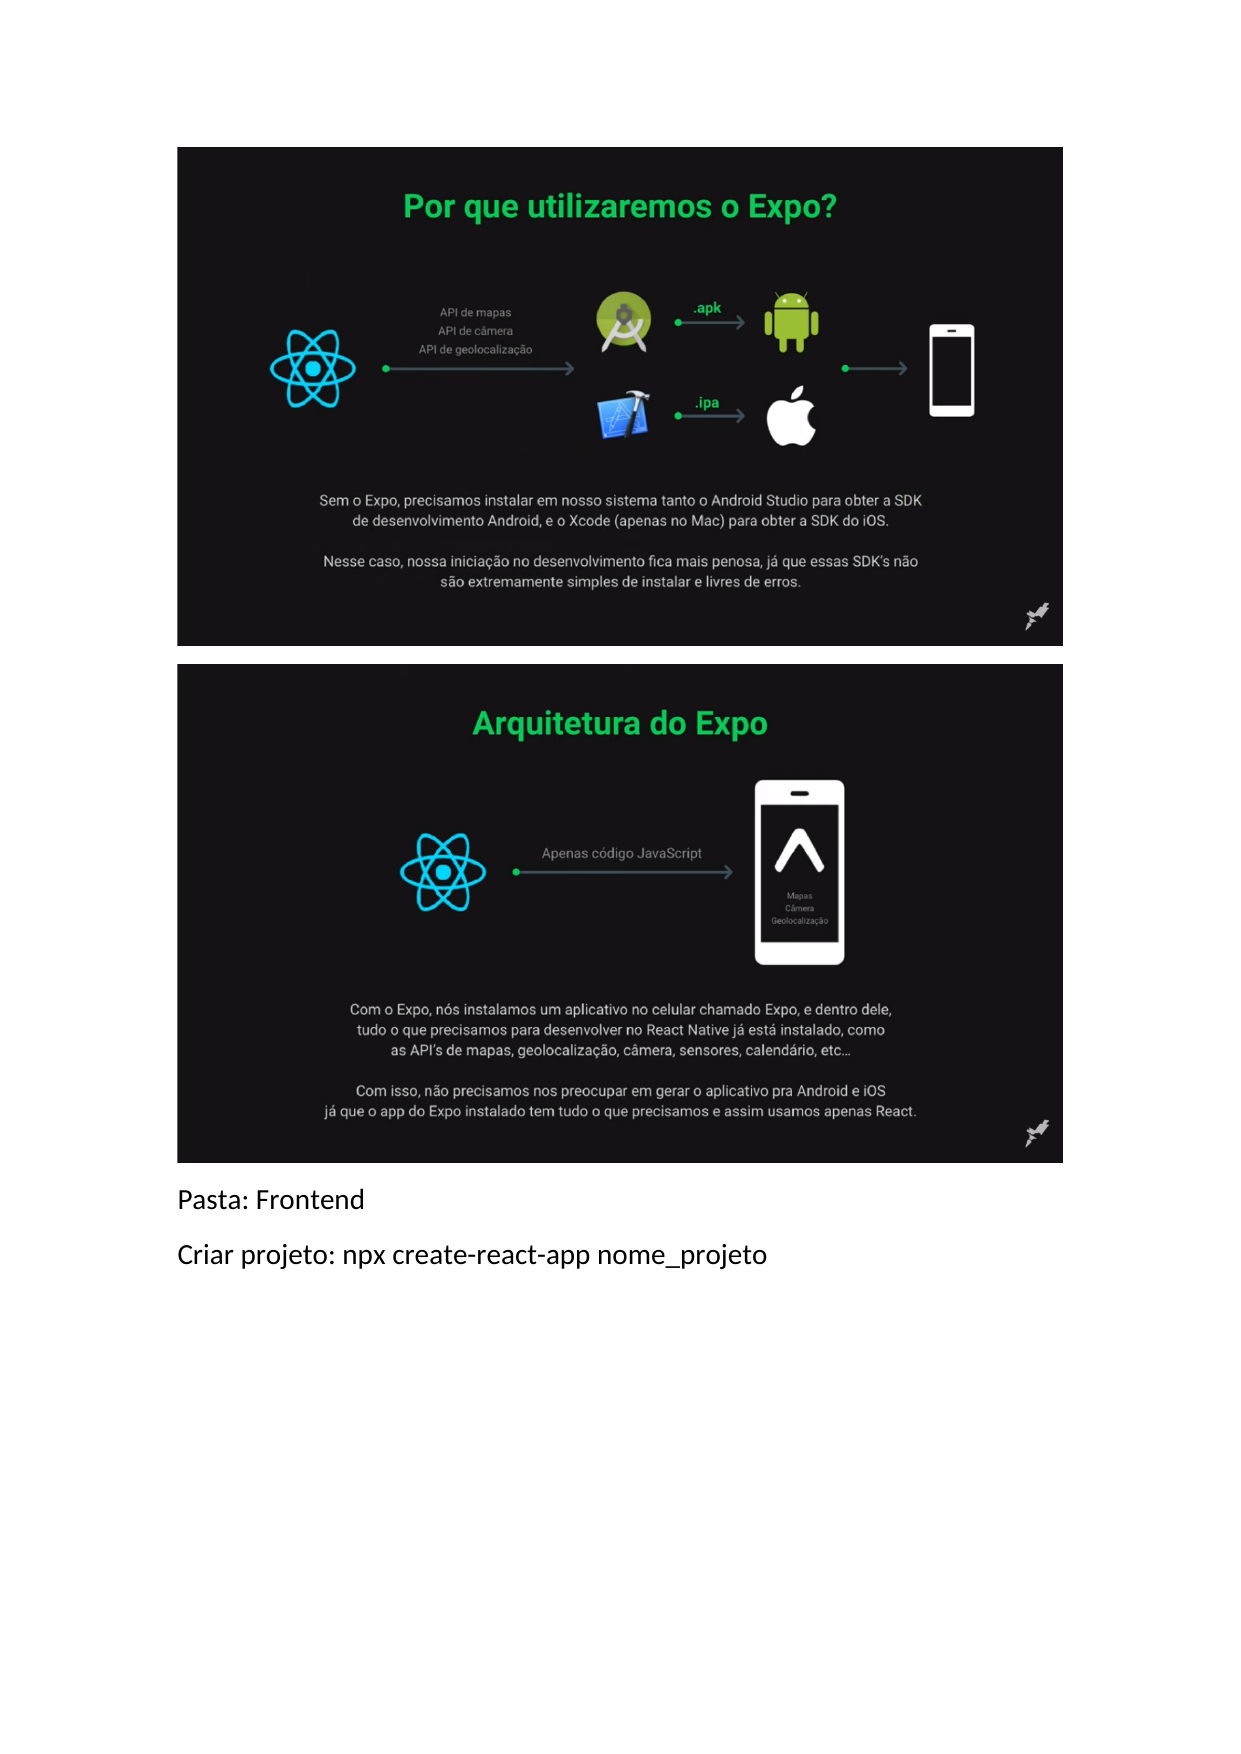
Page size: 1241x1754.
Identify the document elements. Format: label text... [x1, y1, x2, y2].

text Pasta: Frontend [177, 1181, 1063, 1217]
picture [177, 664, 1063, 1163]
picture [177, 147, 1063, 646]
text Criar projeto: npx create-react-app nome_projeto [177, 1236, 1063, 1272]
